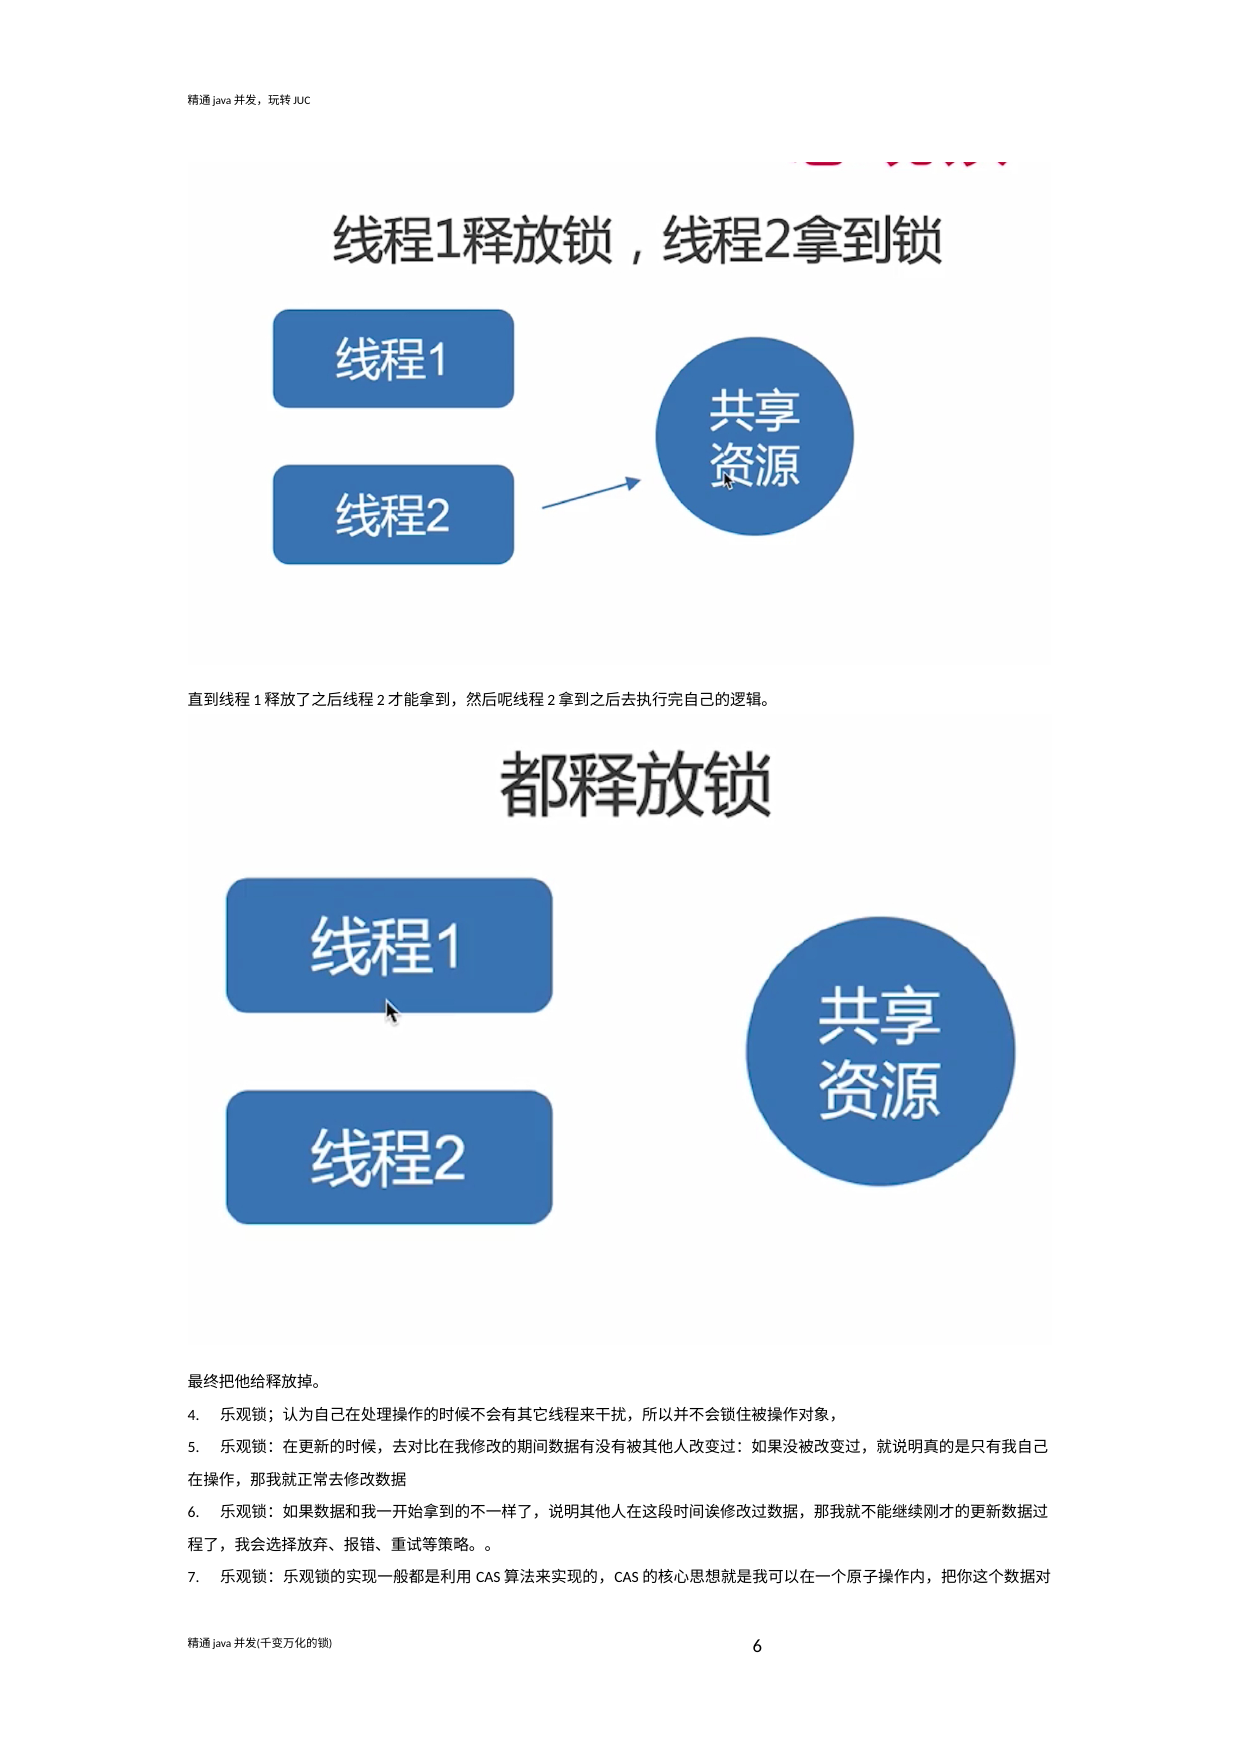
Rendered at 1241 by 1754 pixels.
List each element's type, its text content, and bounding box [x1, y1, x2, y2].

list 乐观锁：如果数据和我一开始拿到的不一样了，说明其他人在这段时间诶修改过数据，那我就不能继续刚才的更新数据过程了，我会选择放弃、报错、重试等策略。。 [187, 1494, 1053, 1559]
list 直到线程1释放了之后线程2才能拿到，然后呢线程2拿到之后去执行完自己的逻辑。 [187, 682, 1053, 714]
picture [187, 714, 1053, 1345]
list 乐观锁：在更新的时候，去对比在我修改的期间数据有没有被其他人改变过：如果没被改变过，就说明真的是只有我自己在操作，那我就正常去修改数据 [187, 1429, 1053, 1494]
list 最终把他给释放掉。 [187, 1364, 1053, 1397]
list 乐观锁；认为自己在处理操作的时候不会有其它线程来干扰，所以并不会锁住被操作对象， [187, 1397, 1053, 1429]
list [187, 1559, 1053, 1592]
picture [187, 162, 1052, 665]
